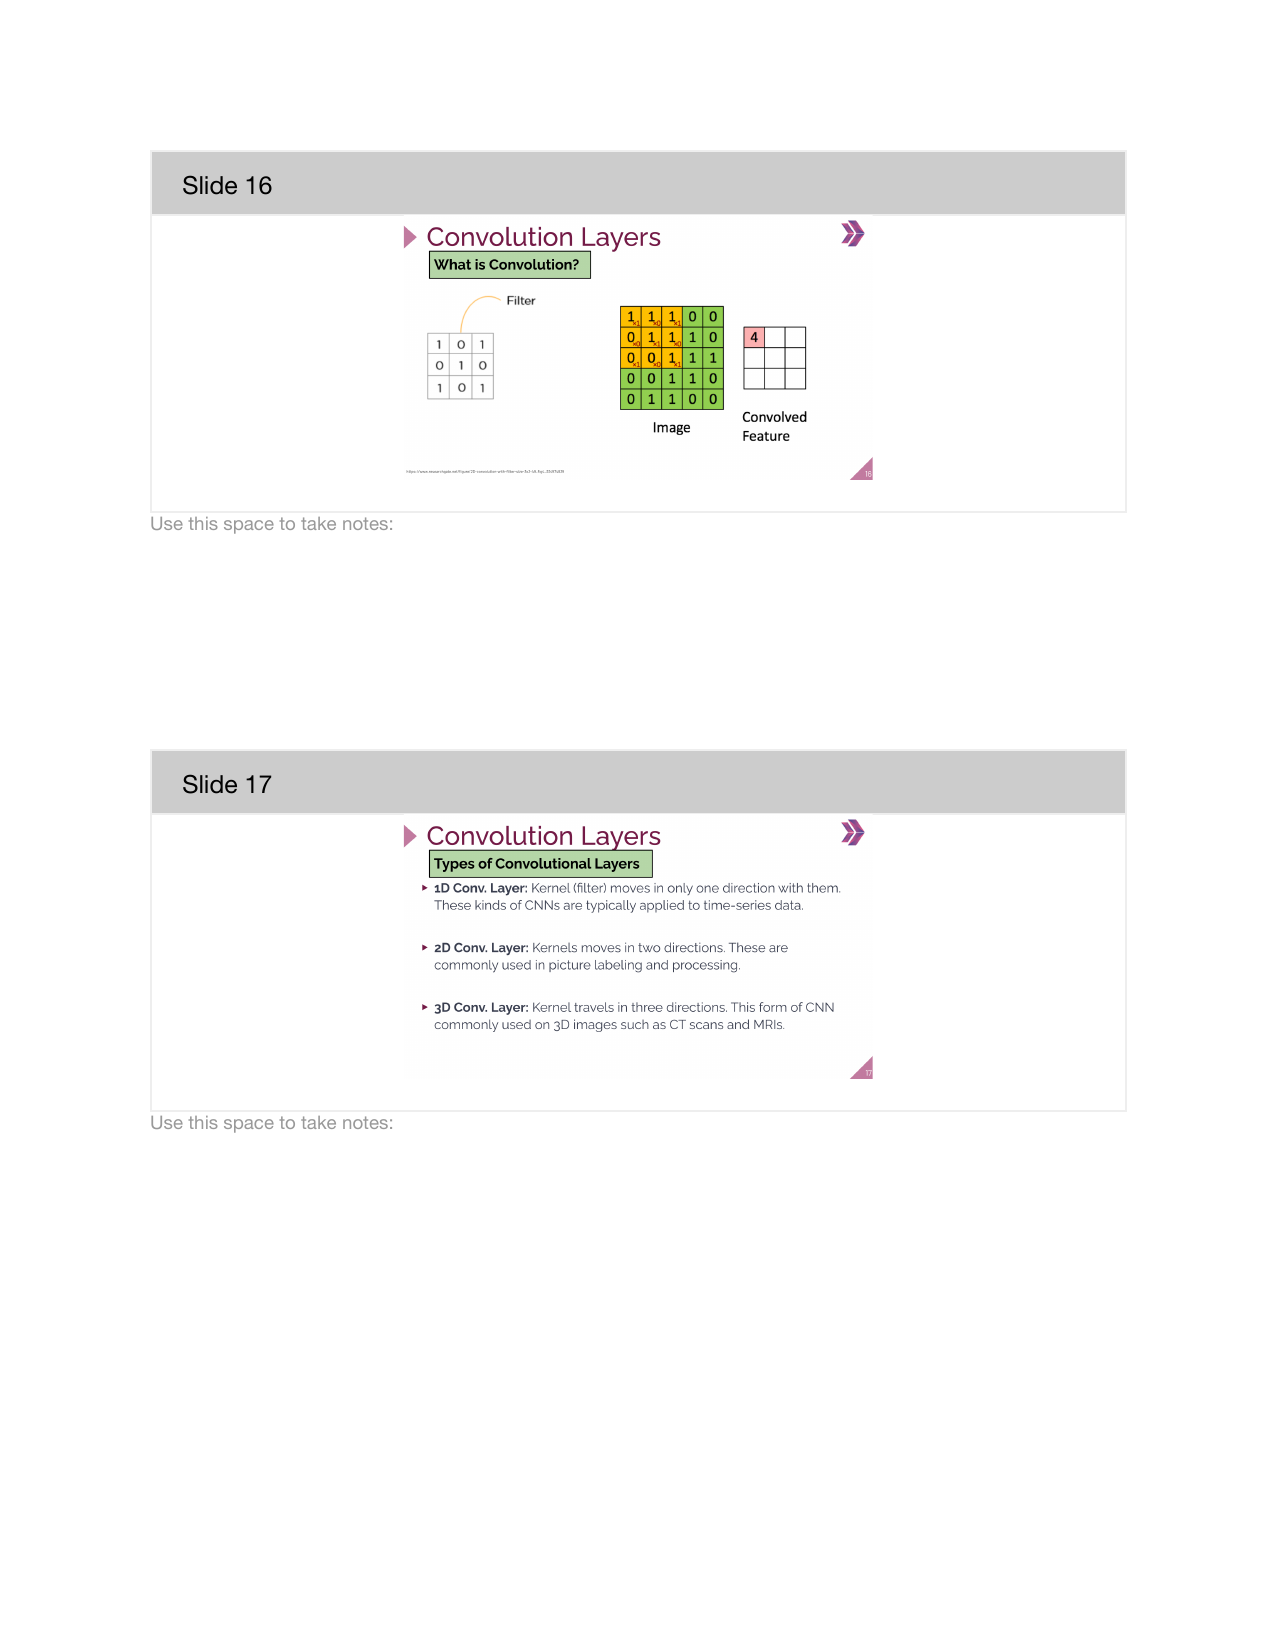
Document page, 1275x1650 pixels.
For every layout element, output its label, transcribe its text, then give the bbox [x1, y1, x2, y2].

table_header Slide 17 [152, 751, 1125, 813]
picture [403, 814, 873, 1079]
text Use this space to take notes: [150, 513, 1125, 536]
picture [403, 215, 873, 480]
table_header Slide 16 [152, 152, 1125, 214]
table_cell [152, 216, 1125, 511]
table_cell [152, 815, 1125, 1110]
text Use this space to take notes: [150, 1112, 1125, 1135]
